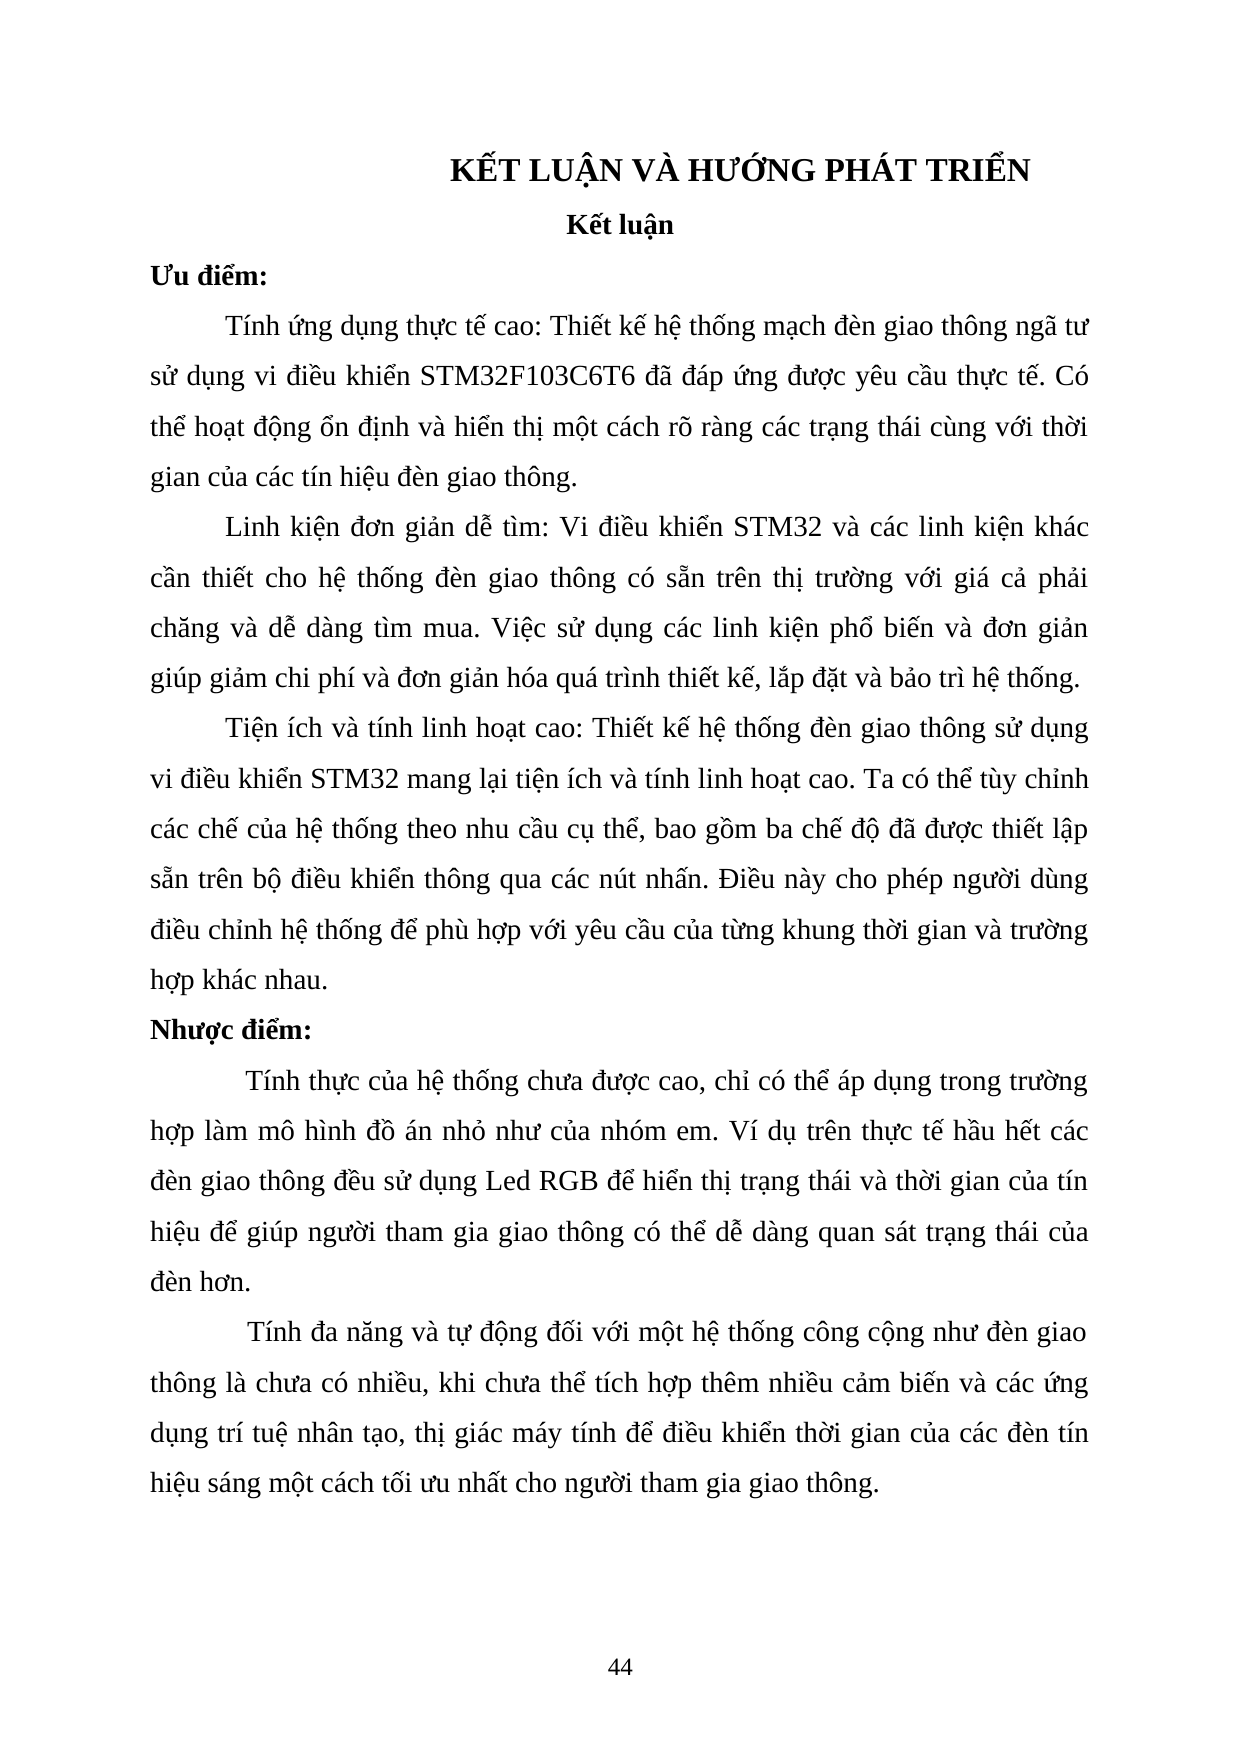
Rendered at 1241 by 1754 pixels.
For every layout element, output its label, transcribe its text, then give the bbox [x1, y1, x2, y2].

text Tính ứng dụng thực tế cao: Thiết kế hệ thống mạch đèn giao thông ngã tư sử dụng vi điều khiển STM32F103C6T6 đã đáp ứng được yêu cầu thực tế. Có thể hoạt động ổn định và hiển thị một cách rõ ràng các trạng thái cùng với thời gian của các tín hiệu đèn giao thông. [150, 308, 1090, 493]
text Tính thực của hệ thống chưa được cao, chỉ có thể áp dụng trong trường hợp làm mô hình đồ án nhỏ như của nhóm em. Ví dụ trên thực tế hầu hết các đèn giao thông đều sử dụng Led RGB để hiển thị trạng thái và thời gian của tín hiệu để giúp người tham gia giao thông có thể dễ dàng quan sát trạng thái của đèn hơn. [150, 1063, 1090, 1298]
text Ưu điểm: [150, 258, 1090, 291]
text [150, 150, 1090, 188]
text Tiện ích và tính linh hoạt cao: Thiết kế hệ thống đèn giao thông sử dụng vi điều khiển STM32 mang lại tiện ích và tính linh hoạt cao. Ta có thể tùy chỉnh các chế của hệ thống theo nhu cầu cụ thể, bao gồm ba chế độ đã được thiết lập sẵn trên bộ điều khiển thông qua các nút nhấn. Điều này cho phép người dùng điều chỉnh hệ thống để phù hợp với yêu cầu của từng khung thời gian và trường hợp khác nhau. [150, 711, 1090, 996]
text Nhược điểm: [150, 1012, 1090, 1046]
text Linh kiện đơn giản dễ tìm: Vi điều khiển STM32 và các linh kiện khác cần thiết cho hệ thống đèn giao thông có sẵn trên thị trường với giá cả phải chăng và dễ dàng tìm mua. Việc sử dụng các linh kiện phổ biến và đơn giản giúp giảm chi phí và đơn giản hóa quá trình thiết kế, lắp đặt và bảo trì hệ thống. [150, 509, 1090, 694]
text Kết luận [150, 207, 1090, 241]
text Tính đa năng và tự động đối với một hệ thống công cộng như đèn giao thông là chưa có nhiều, khi chưa thể tích hợp thêm nhiều cảm biến và các ứng dụng trí tuệ nhân tạo, thị giác máy tính để điều khiển thời gian của các đèn tín hiệu sáng một cách tối ưu nhất cho người tham gia giao thông. [150, 1314, 1090, 1499]
